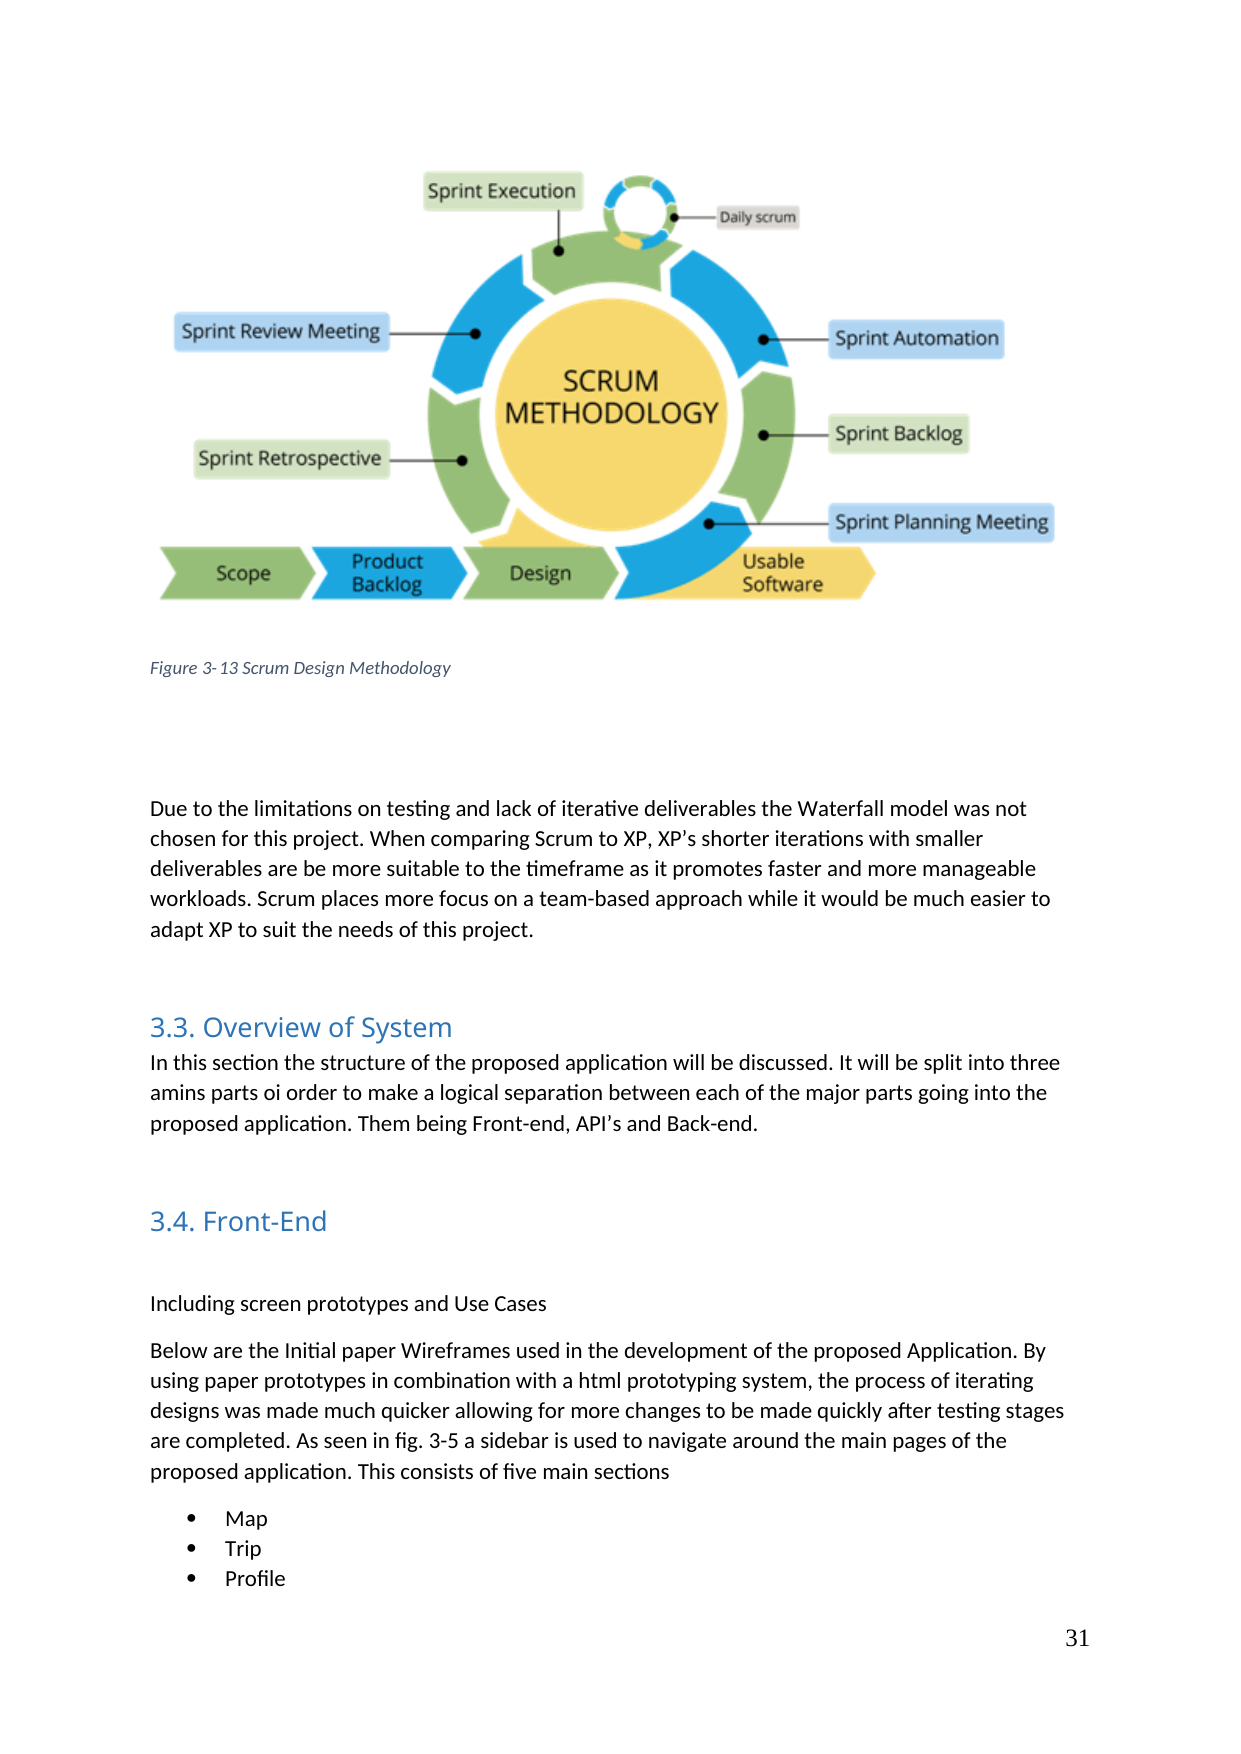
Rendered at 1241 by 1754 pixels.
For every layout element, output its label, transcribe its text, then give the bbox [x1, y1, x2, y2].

subtitle 3.4. Front-End [150, 1202, 1090, 1239]
text Due to the limitations on testing and lack of iterative deliverables the Waterfall model was not chosen for this project. When comparing Scrum to XP, XP’s shorter iterations with smaller deliverables are be more suitable to the timeframe as it promotes faster and more manageable workloads. Scrum places more focus on a team-based approach while it would be much easier to adapt XP to suit the needs of this project. [150, 794, 1090, 943]
list Profile [187, 1564, 1090, 1592]
text Below are the Initial paper Wireframes used in the development of the proposed Application. By using paper prototypes in combination with a html prototyping system, the process of iterating designs was made much quicker allowing for more changes to be made quickly after testing stages are completed. As seen in fig. 3-5 a sidebar is used to navigate around the main pages of the proposed application. This consists of five main sections [150, 1336, 1090, 1485]
picture [150, 150, 1069, 638]
list Trip [187, 1534, 1090, 1562]
text In this section the structure of the proposed application will be discussed. It will be split into three amins parts oi order to make a logical separation between each of the major parts going into the proposed application. Them being Front-end, API’s and Back-end. [150, 1048, 1090, 1137]
list Map [187, 1504, 1090, 1532]
text Including screen prototypes and Use Cases [150, 1289, 1090, 1317]
subtitle 3.3. Overview of System [150, 1008, 1090, 1045]
